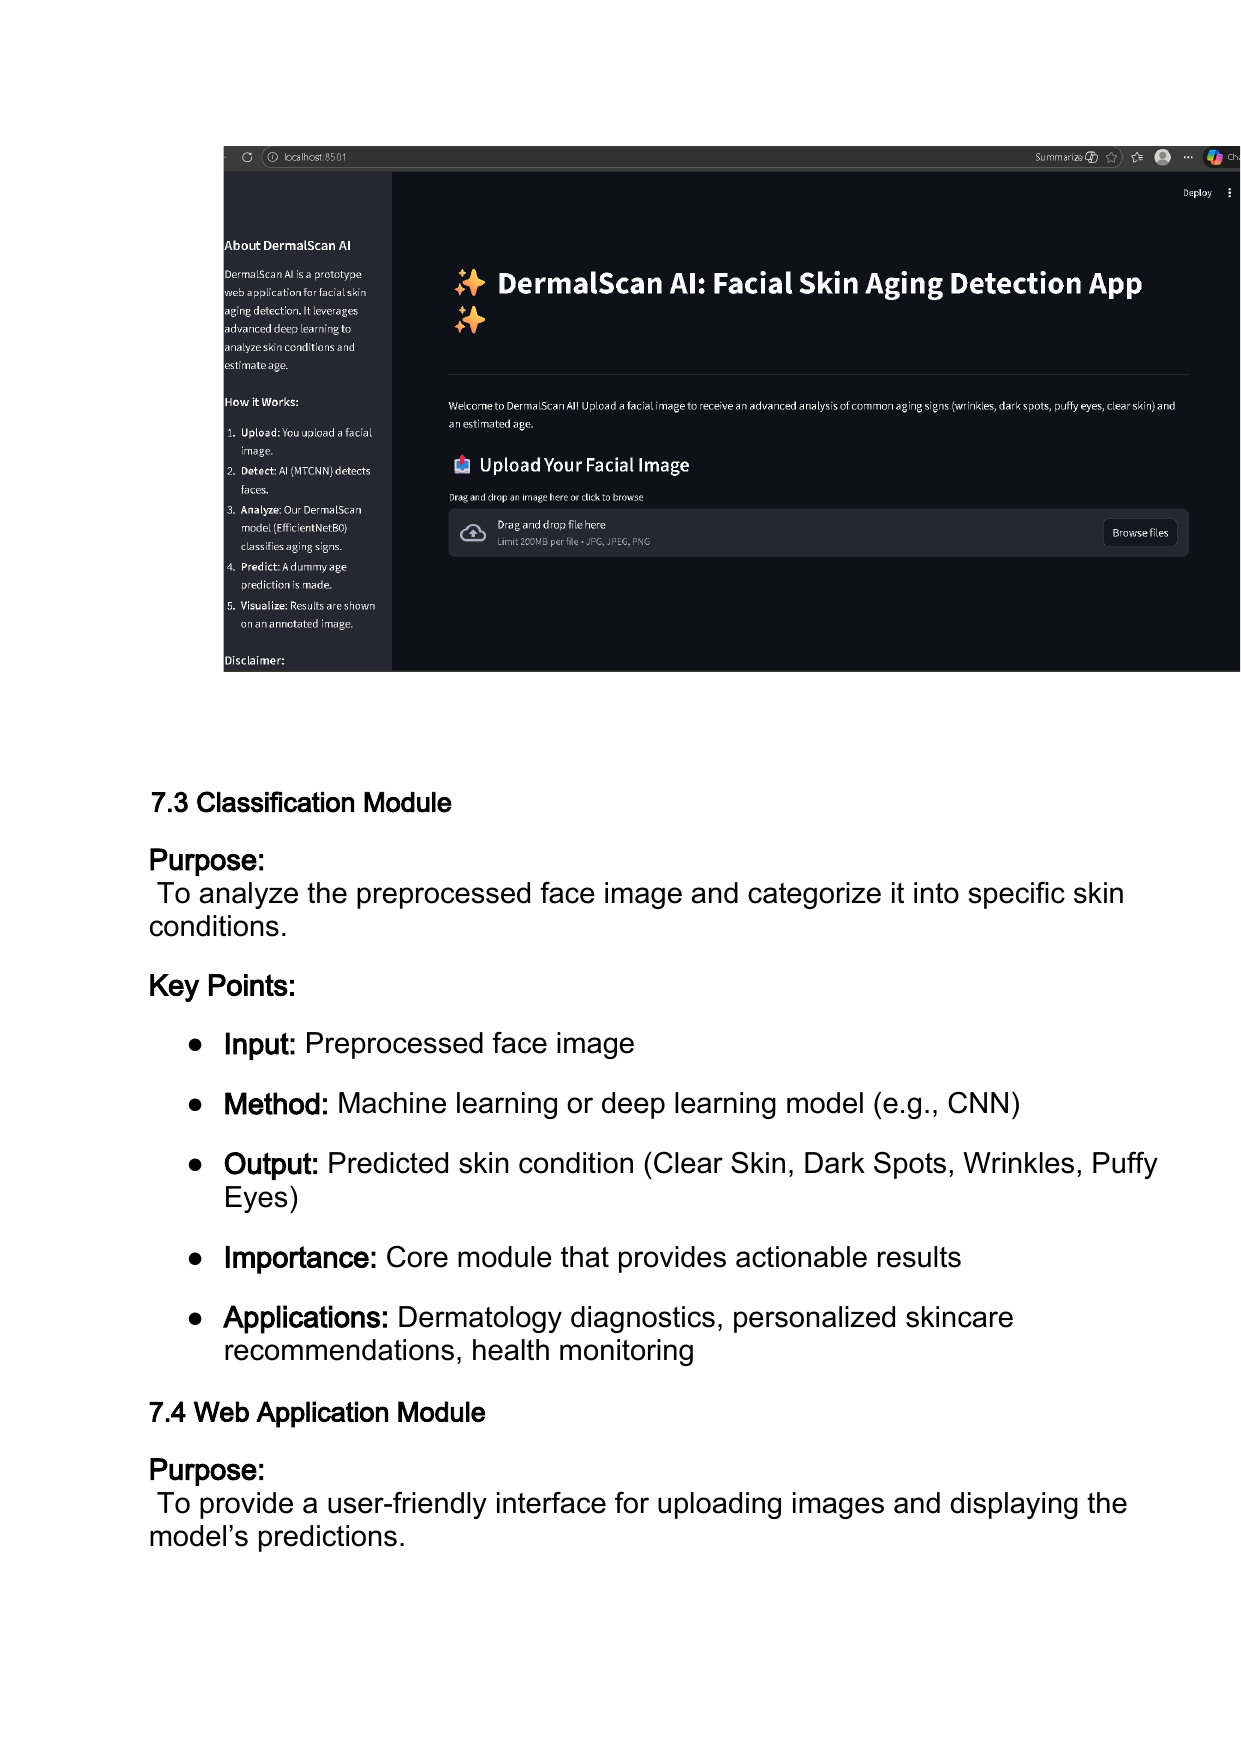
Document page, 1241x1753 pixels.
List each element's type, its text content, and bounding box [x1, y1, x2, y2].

list Output: Predicted skin condition (Clear Skin, Dark Spots, Wrinkles, Puffy Eyes) [186, 1146, 1167, 1240]
subtitle 7.4 Web Application Module [148, 1396, 1167, 1427]
list Importance: Core module that provides actionable results [186, 1240, 1167, 1300]
picture [223, 146, 1241, 672]
list Input: Preprocessed face image [186, 1027, 1167, 1086]
text Purpose: To analyze the preprocessed face image and categorize it into specific skin conditions. [148, 842, 1167, 943]
text Purpose: To provide a user-friendly interface for uploading images and displaying the model’s predictions. [148, 1452, 1167, 1553]
subtitle 7.3 Classification Module [151, 786, 1167, 817]
list Applications: Dermatology diagnostics, personalized skincare recommendations, health monitoring [186, 1300, 1167, 1367]
text Key Points: [148, 968, 1167, 1002]
list Method: Machine learning or deep learning model (e.g., CNN) [186, 1086, 1167, 1146]
